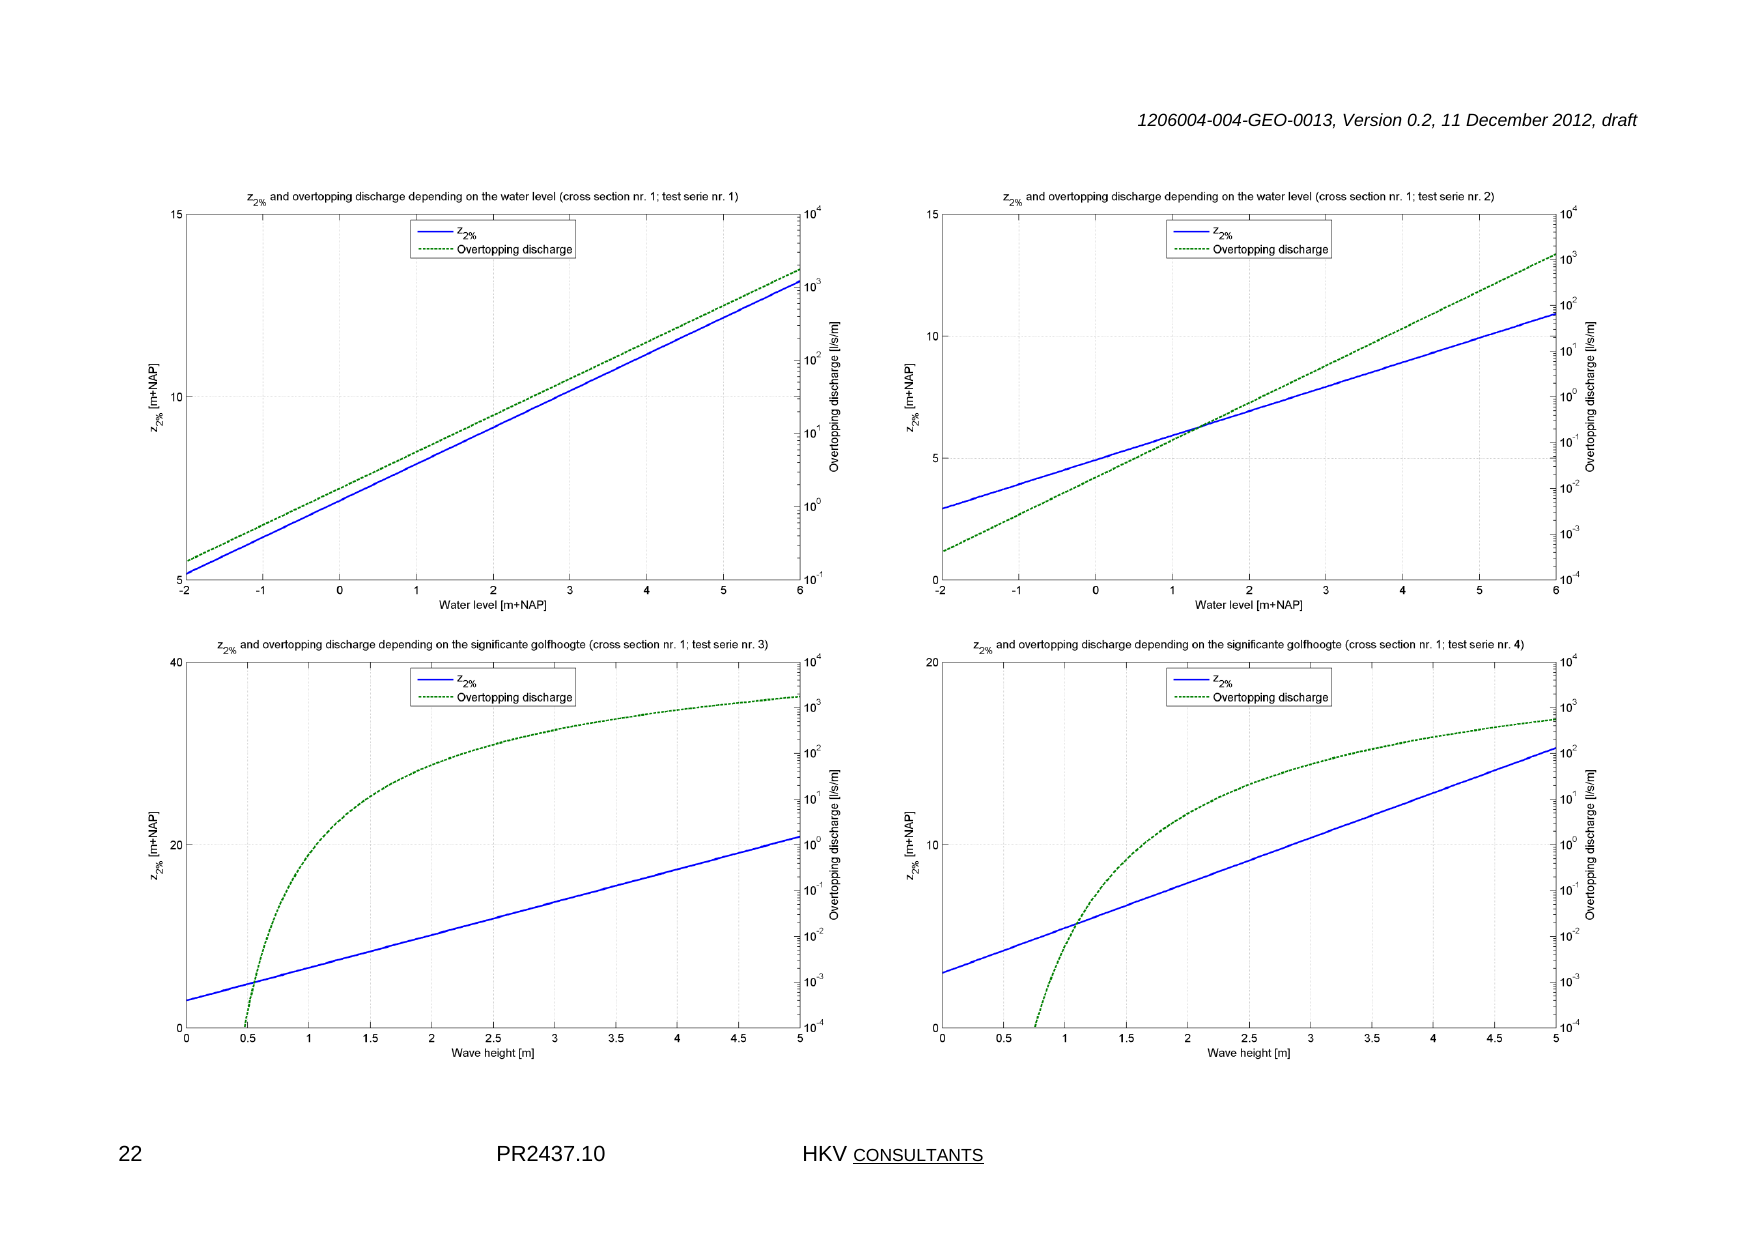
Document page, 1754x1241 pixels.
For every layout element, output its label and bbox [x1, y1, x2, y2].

picture [118, 180, 1631, 1077]
